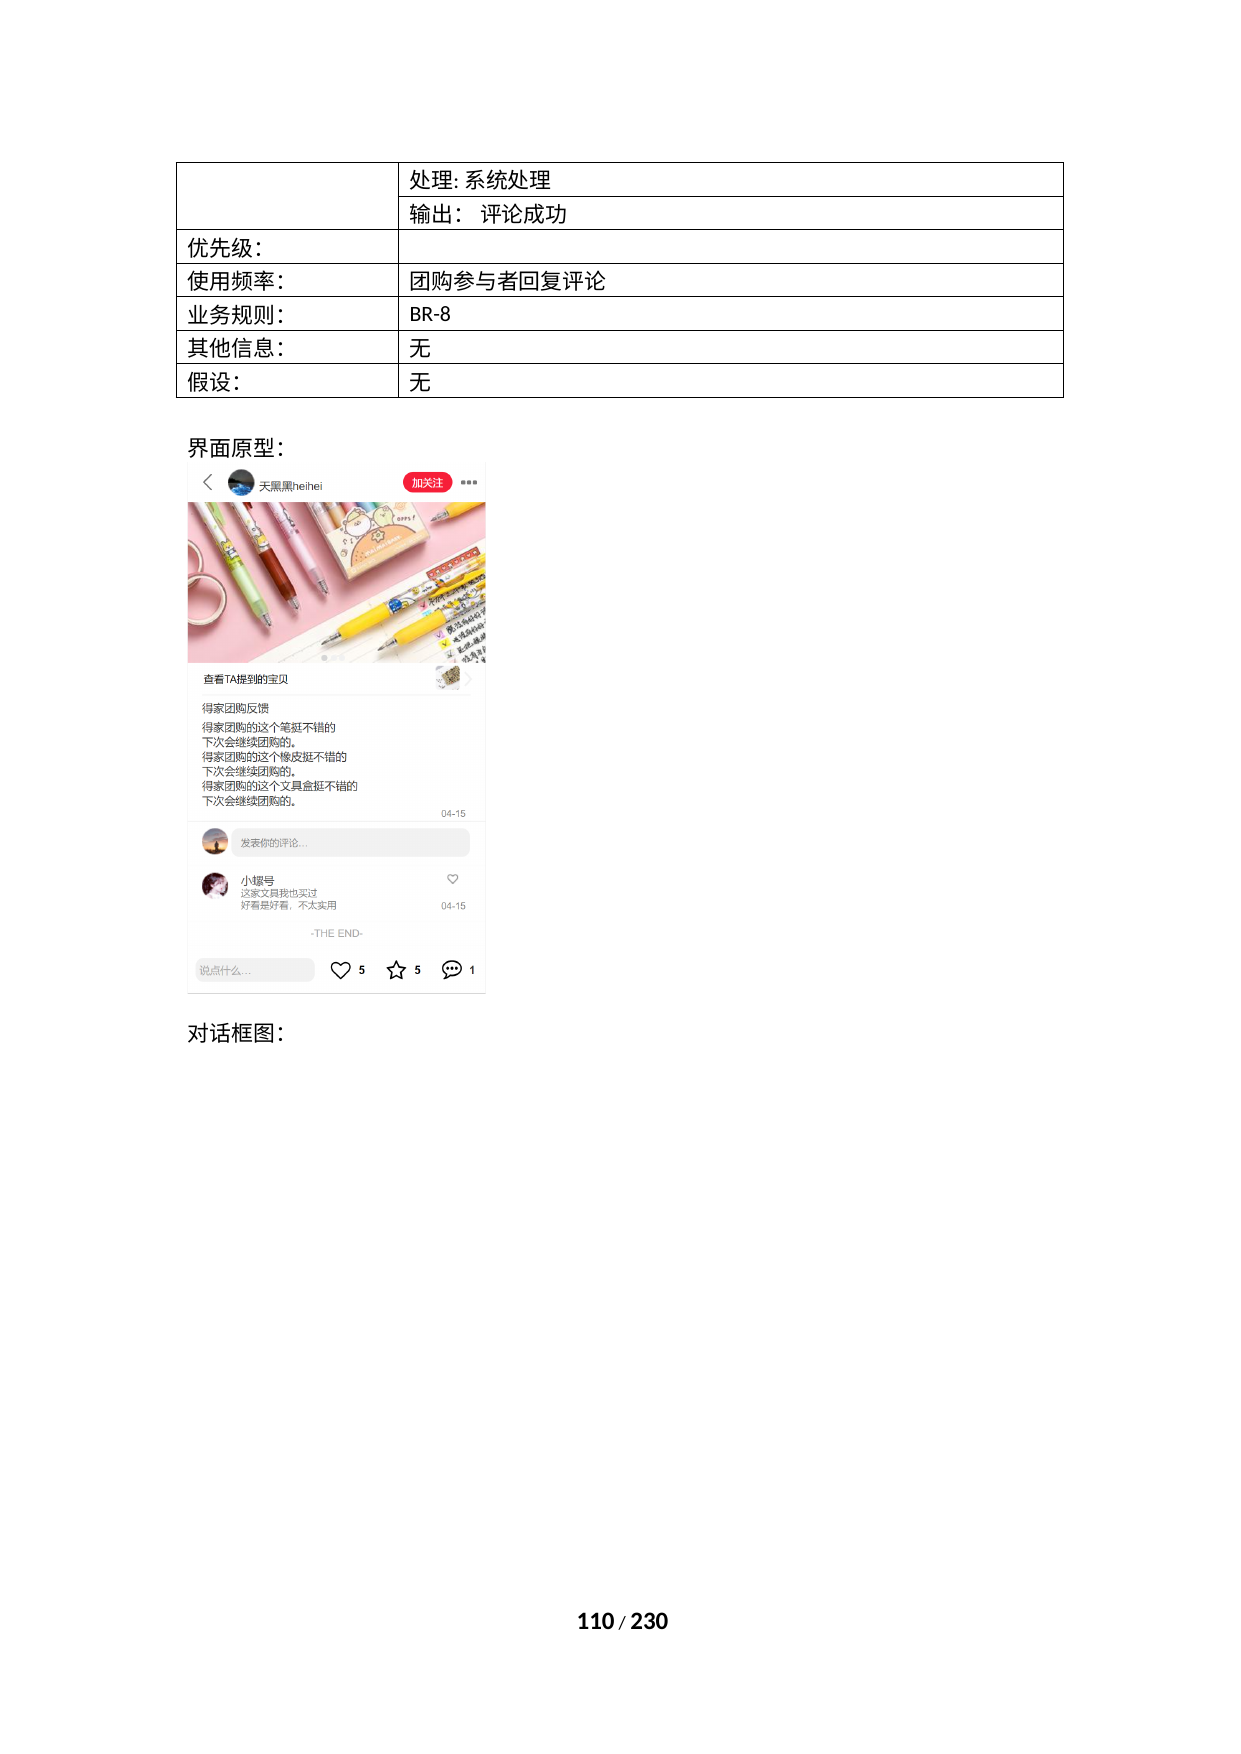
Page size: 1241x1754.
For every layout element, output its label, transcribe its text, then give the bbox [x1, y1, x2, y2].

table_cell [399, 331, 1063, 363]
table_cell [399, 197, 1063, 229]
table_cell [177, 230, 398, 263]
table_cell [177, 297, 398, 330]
picture [187, 462, 486, 994]
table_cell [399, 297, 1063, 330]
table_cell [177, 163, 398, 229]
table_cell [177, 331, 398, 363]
text 界面原型： [187, 430, 1053, 463]
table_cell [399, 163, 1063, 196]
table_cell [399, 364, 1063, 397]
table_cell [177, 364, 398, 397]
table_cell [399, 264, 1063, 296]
text 对话框图： [187, 1015, 1053, 1048]
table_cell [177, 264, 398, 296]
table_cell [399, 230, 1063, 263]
